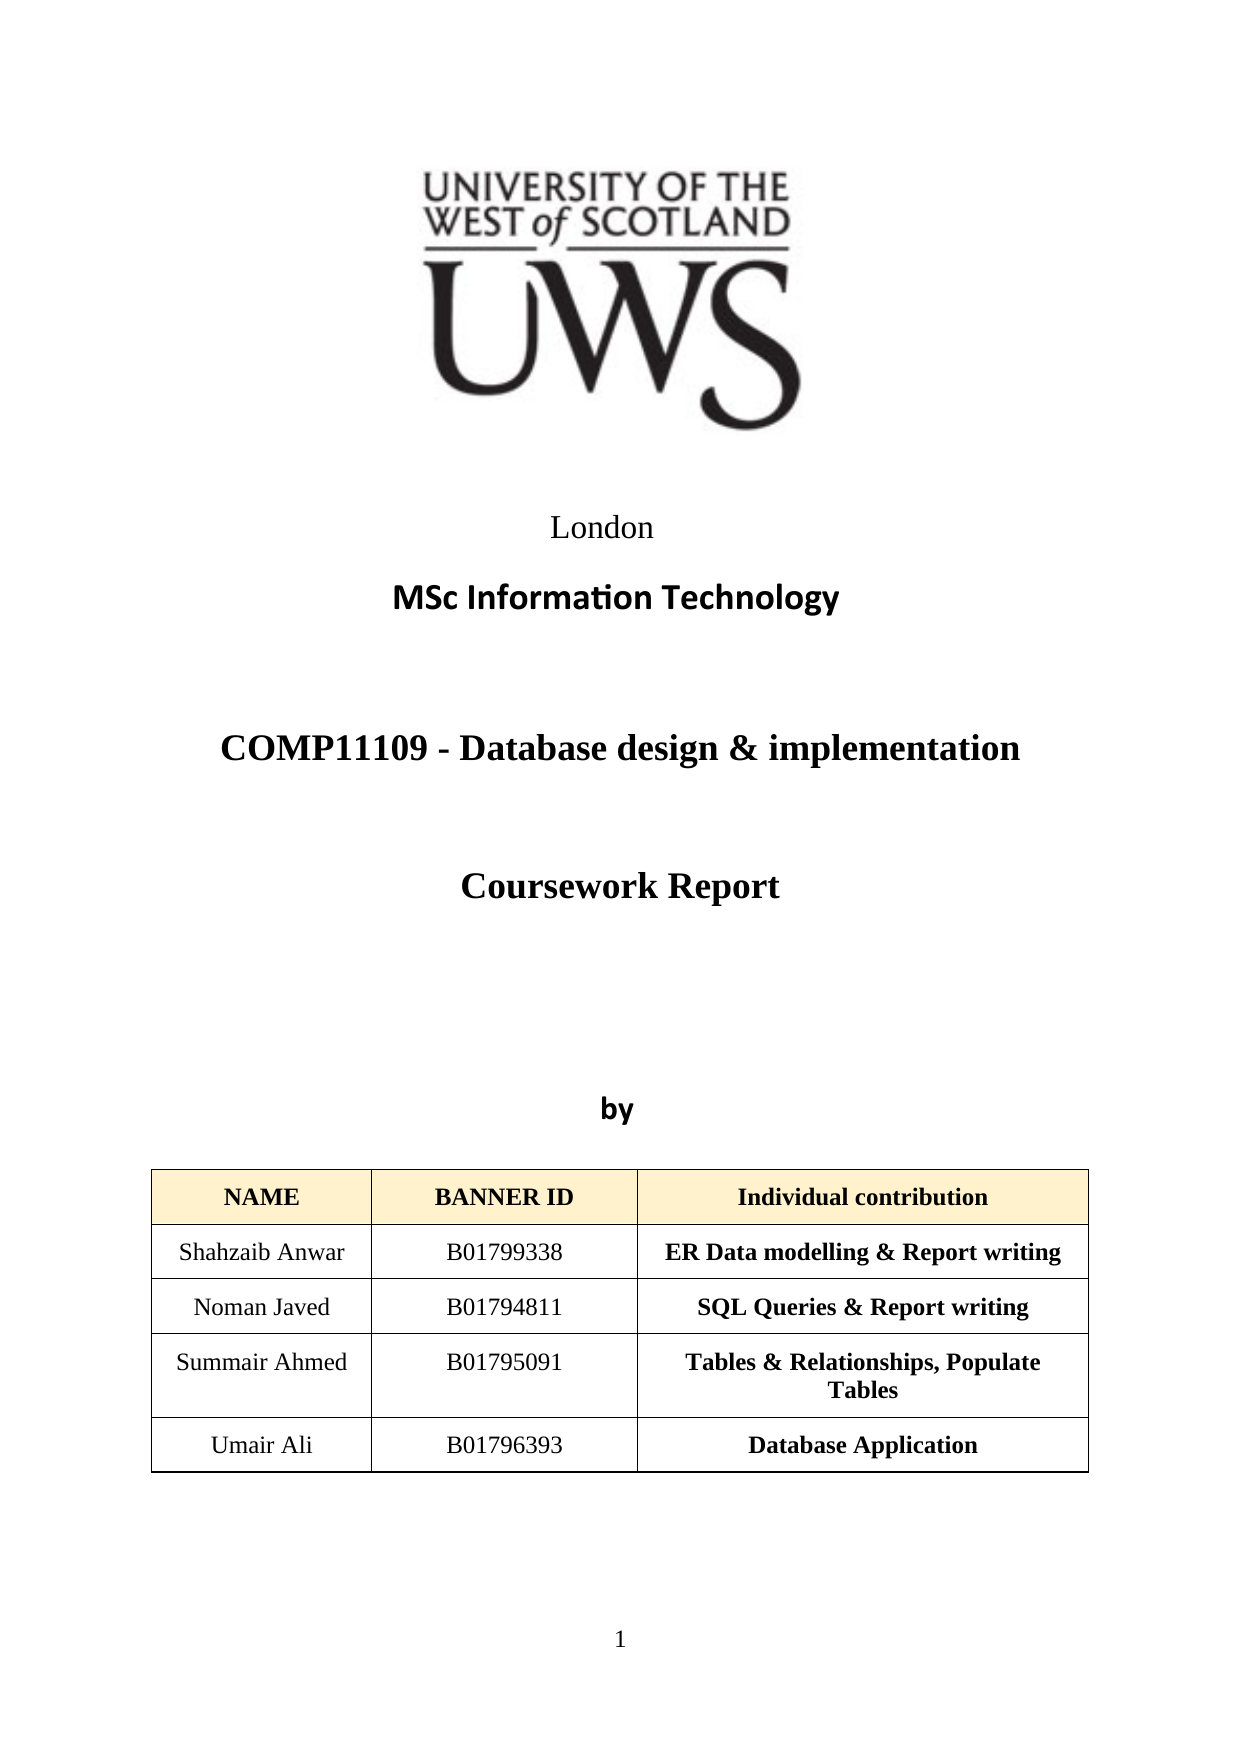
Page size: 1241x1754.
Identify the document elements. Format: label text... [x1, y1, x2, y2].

table_cell B01794811 [372, 1279, 637, 1333]
table_cell B01799338 [372, 1225, 637, 1278]
text COMP11109 - Database design & implementation [150, 726, 1090, 769]
picture [401, 151, 816, 448]
table_cell Noman Javed [152, 1279, 371, 1333]
table_header BANNER ID [372, 1170, 637, 1223]
table_cell SQL Queries & Report writing [638, 1279, 1088, 1333]
text Coursework Report [150, 863, 1090, 907]
table_cell B01796393 [372, 1418, 637, 1471]
table_cell Umair Ali [152, 1418, 371, 1471]
table_cell ER Data modelling & Report writing [638, 1225, 1088, 1278]
table_cell B01795091 [372, 1334, 637, 1417]
text by [600, 1087, 1090, 1128]
text MSc Information Technology [150, 573, 1090, 619]
table_cell Database Application [638, 1418, 1088, 1471]
table_header NAME [152, 1170, 371, 1223]
table_cell Summair Ahmed [152, 1334, 371, 1417]
table_cell Tables & Relationships, Populate Tables [638, 1334, 1088, 1417]
table_header Individual contribution [638, 1170, 1088, 1223]
text London [150, 507, 1090, 545]
table_cell Shahzaib Anwar [152, 1225, 371, 1278]
